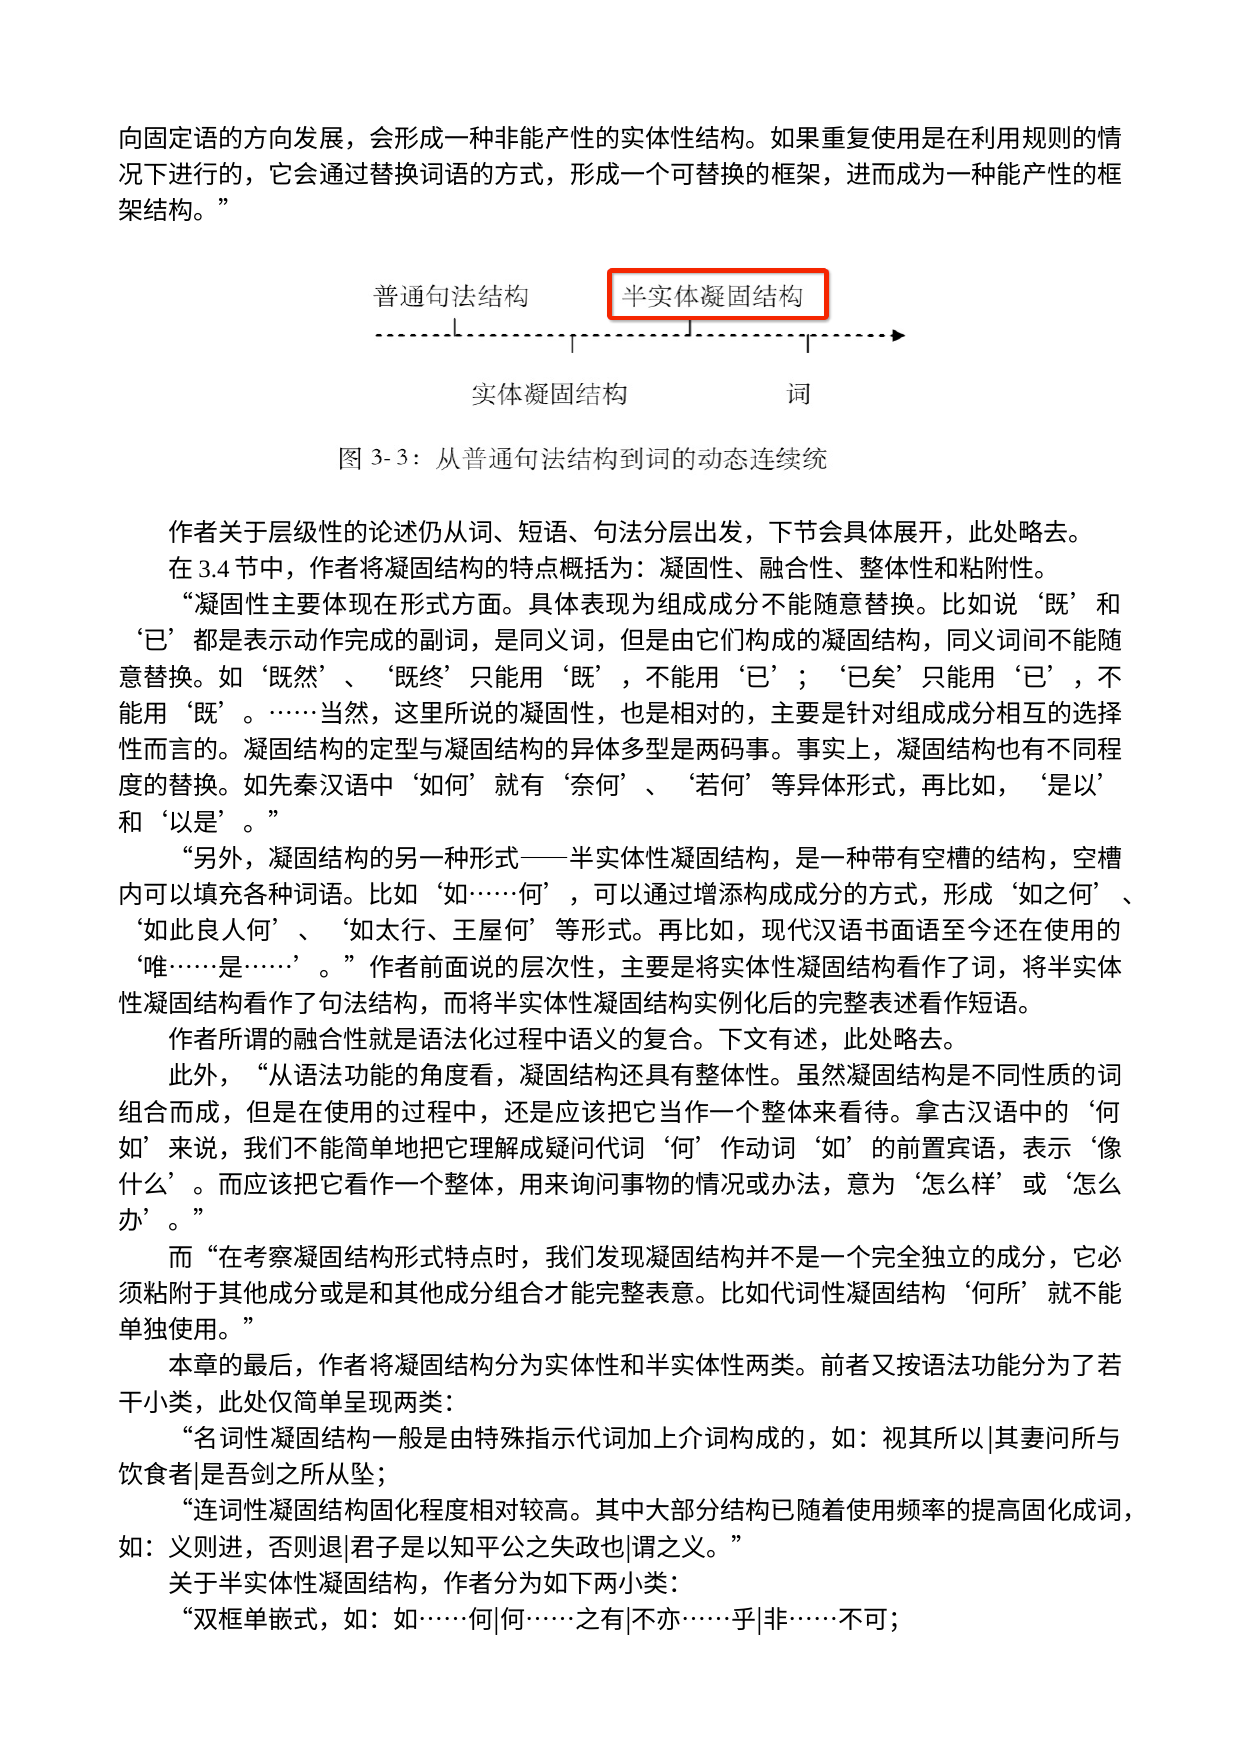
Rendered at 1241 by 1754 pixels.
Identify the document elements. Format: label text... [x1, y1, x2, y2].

text “双框单嵌式，如：如……何|何……之有|不亦……乎|非……不可； [118, 1599, 1122, 1636]
text 而“在考察凝固结构形式特点时，我们发现凝固结构并不是一个完全独立的成分，它必须粘附于其他成分或是和其他成分组合才能完整表意。比如代词性凝固结构‘何所’就不能单独使用。” [118, 1237, 1122, 1346]
text 关于半实体性凝固结构，作者分为如下两小类： [118, 1563, 1122, 1599]
text “另外，凝固结构的另一种形式——半实体性凝固结构，是一种带有空槽的结构，空槽内可以填充各种词语。比如‘如……何’，可以通过增添构成成分的方式，形成‘如之何’、‘如此良人何’、‘如太行、王屋何’等形式。再比如，现代汉语书面语至今还在使用的‘唯……是……’。”作者前面说的层次性，主要是将实体性凝固结构看作了词，将半实体性凝固结构看作了句法结构，而将半实体性凝固结构实例化后的完整表述看作短语。 [118, 838, 1122, 1019]
text “凝固性主要体现在形式方面。具体表现为组成成分不能随意替换。比如说‘既’和‘已’都是表示动作完成的副词，是同义词，但是由它们构成的凝固结构，同义词间不能随意替换。如‘既然’、‘既终’只能用‘既’，不能用‘已’；‘已矣’只能用‘已’，不能用‘既’。……当然，这里所说的凝固性，也是相对的，主要是针对组成成分相互的选择性而言的。凝固结构的定型与凝固结构的异体多型是两码事。事实上，凝固结构也有不同程度的替换。如先秦汉语中‘如何’就有‘奈何’、‘若何’等异体形式，再比如，‘是以’和‘以是’。” [118, 584, 1122, 838]
text 作者所谓的融合性就是语法化过程中语义的复合。下文有述，此处略去。 [118, 1019, 1122, 1056]
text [118, 118, 1122, 227]
text 本章的最后，作者将凝固结构分为实体性和半实体性两类。前者又按语法功能分为了若干小类，此处仅简单呈现两类： [118, 1346, 1122, 1418]
picture [327, 263, 913, 484]
text 此外，“从语法功能的角度看，凝固结构还具有整体性。虽然凝固结构是不同性质的词组合而成，但是在使用的过程中，还是应该把它当作一个整体来看待。拿古汉语中的‘何如’来说，我们不能简单地把它理解成疑问代词‘何’作动词‘如’的前置宾语，表示‘像什么’。而应该把它看作一个整体，用来询问事物的情况或办法，意为‘怎么样’或‘怎么办’。” [118, 1056, 1122, 1237]
text 在3.4节中，作者将凝固结构的特点概括为：凝固性、融合性、整体性和粘附性。 [118, 548, 1122, 584]
text “连词性凝固结构固化程度相对较高。其中大部分结构已随着使用频率的提高固化成词，如：义则进，否则退|君子是以知平公之失政也|谓之义。” [118, 1491, 1122, 1563]
text 作者关于层级性的论述仍从词、短语、句法分层出发，下节会具体展开，此处略去。 [118, 512, 1122, 548]
text “名词性凝固结构一般是由特殊指示代词加上介词构成的，如：视其所以|其妻问所与饮食者|是吾剑之所从坠； [118, 1418, 1122, 1491]
